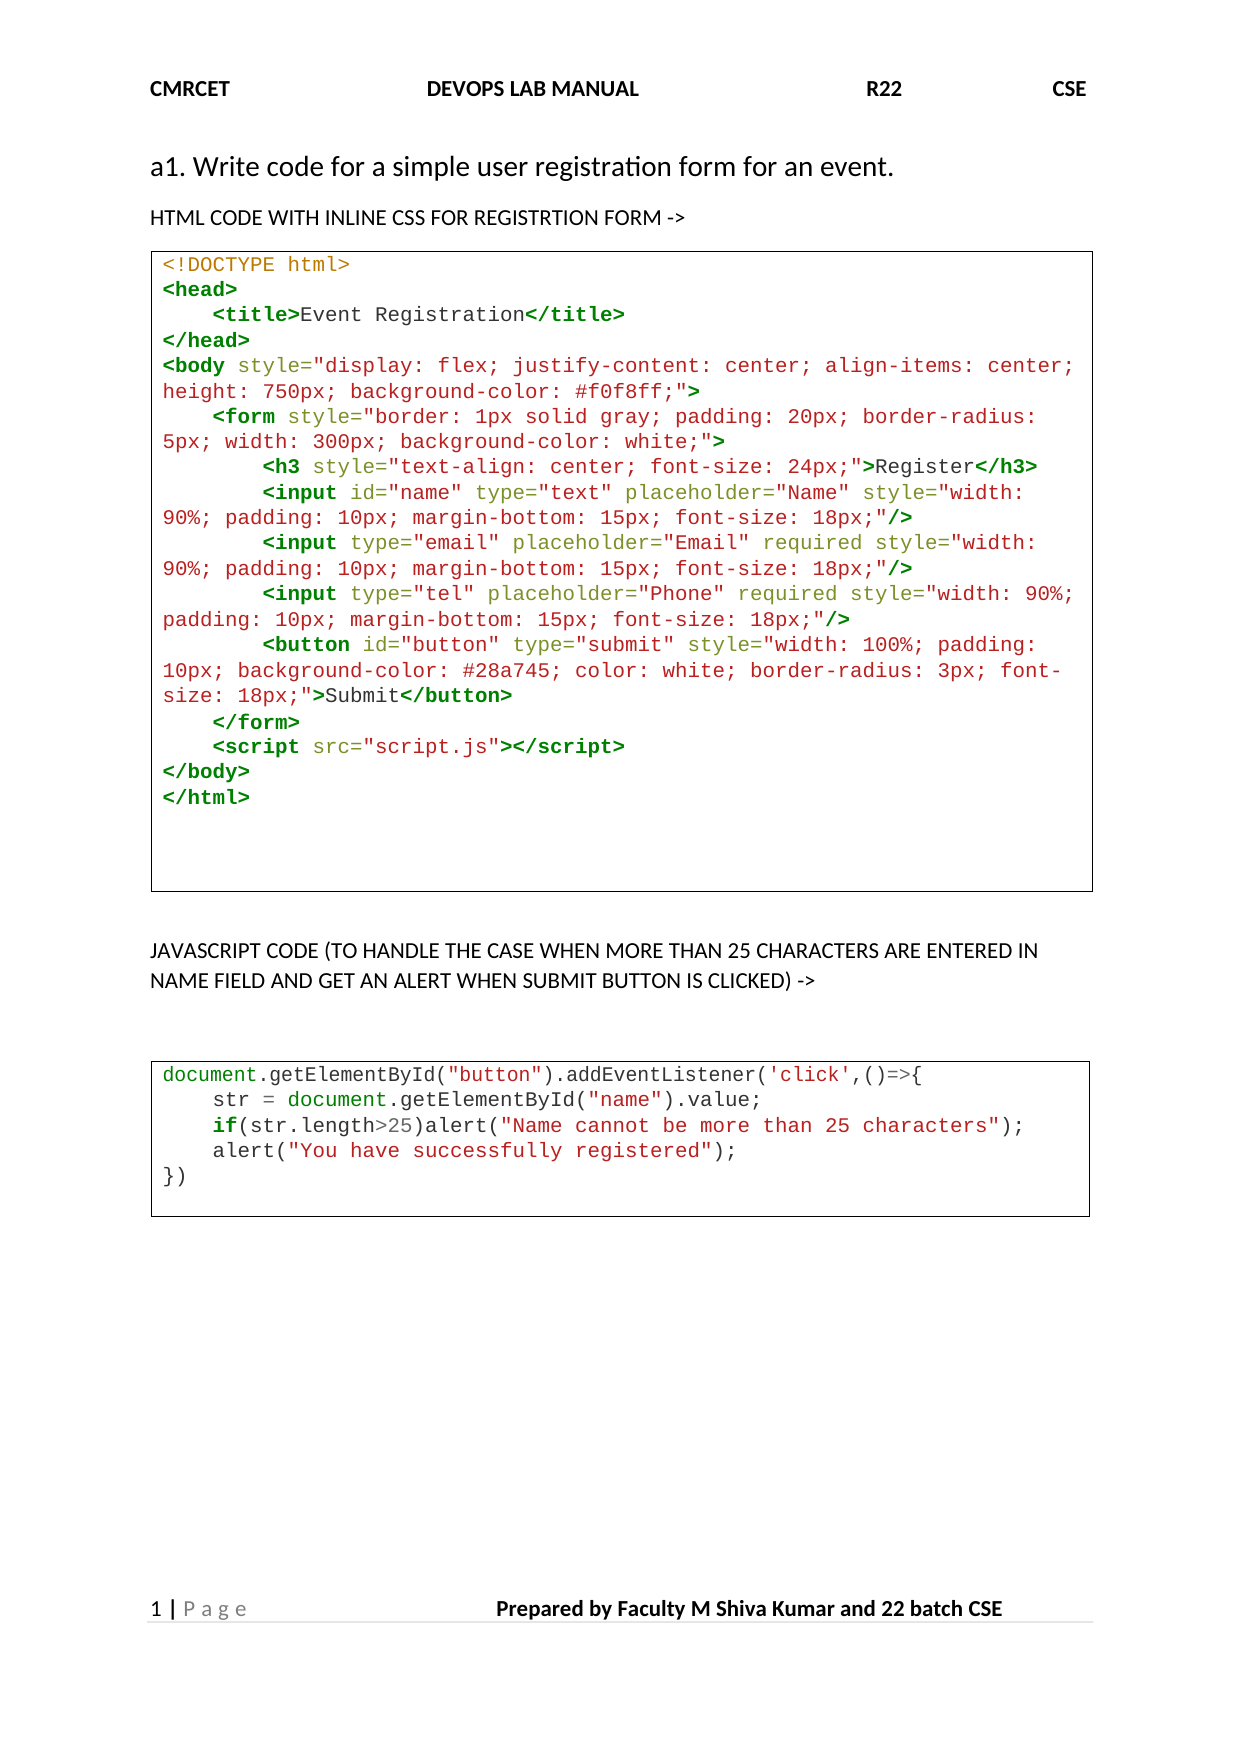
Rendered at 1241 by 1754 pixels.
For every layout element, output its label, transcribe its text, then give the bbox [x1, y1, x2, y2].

text JAVASCRIPT CODE (TO HANDLE THE CASE WHEN MORE THAN 25 CHARACTERS ARE ENTERED IN NAME FIELD AND GET AN ALERT WHEN SUBMIT BUTTON IS CLICKED) -> [150, 936, 1082, 994]
text HTML CODE WITH INLINE CSS FOR REGISTRTION FORM -> [150, 203, 1182, 231]
text a1. Write code for a simple user registration form for an event. [150, 148, 1182, 184]
